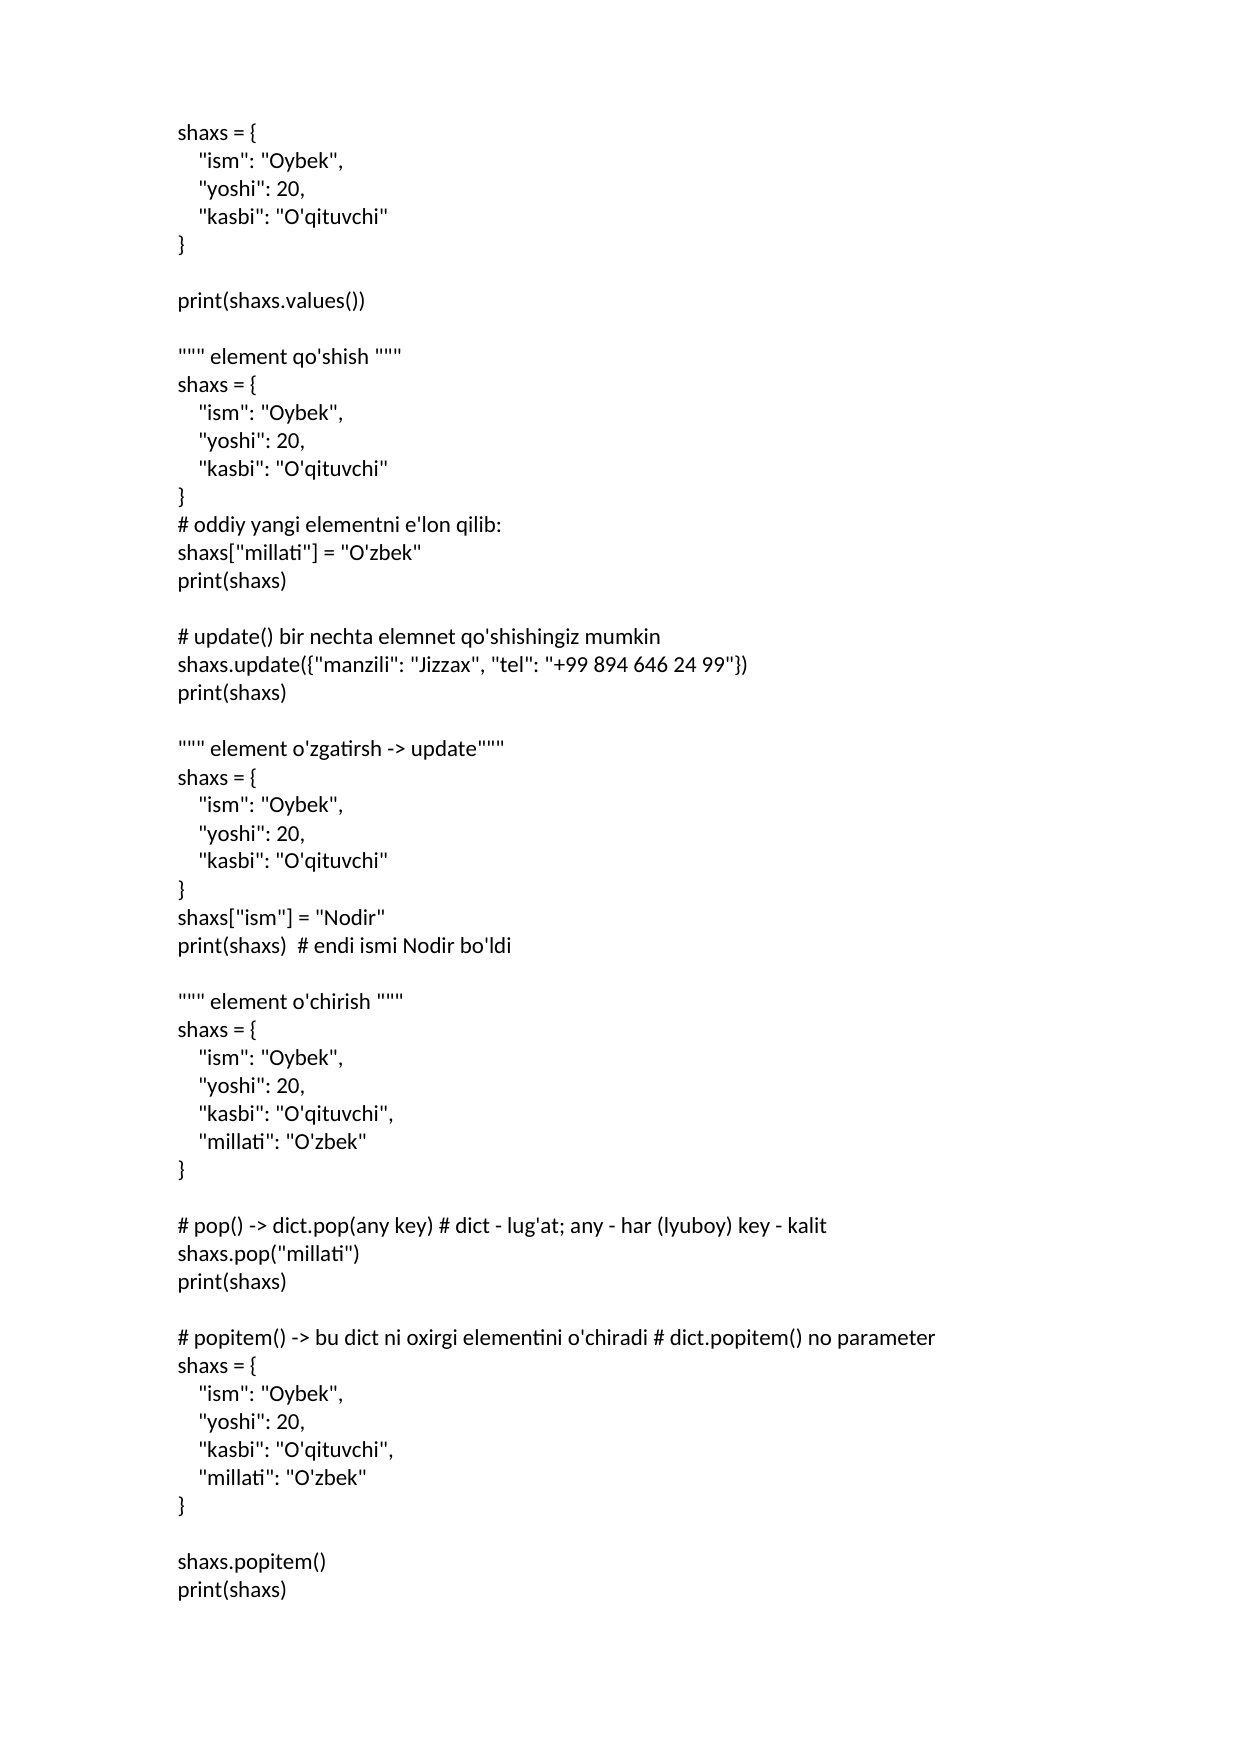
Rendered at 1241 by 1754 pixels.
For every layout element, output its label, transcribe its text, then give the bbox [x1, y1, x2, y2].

text print(shaxs) [177, 566, 1152, 594]
text } [177, 875, 1152, 903]
text "kasbi": "O'qituvchi", [177, 1099, 1152, 1127]
text shaxs["millati"] = "O'zbek" [177, 538, 1152, 566]
text "yoshi": 20, [177, 426, 1152, 454]
text "ism": "Oybek", [177, 791, 1152, 819]
text shaxs = { [177, 1351, 1152, 1379]
text "kasbi": "O'qituvchi" [177, 202, 1152, 230]
text } [177, 482, 1152, 510]
text print(shaxs) # endi ismi Nodir bo'ldi [177, 931, 1152, 959]
text # oddiy yangi elementni e'lon qilib: [177, 510, 1152, 538]
text "yoshi": 20, [177, 1071, 1152, 1099]
text } [177, 1491, 1152, 1519]
text "millati": "O'zbek" [177, 1463, 1152, 1491]
text shaxs.pop("millati") [177, 1239, 1152, 1267]
text } [177, 1155, 1152, 1183]
text """ element o'zgatirsh -> update""" [177, 734, 1152, 763]
text print(shaxs) [177, 1267, 1152, 1295]
text "yoshi": 20, [177, 174, 1152, 202]
text """ element o'chirish """ [177, 987, 1152, 1015]
text "millati": "O'zbek" [177, 1127, 1152, 1155]
text "ism": "Oybek", [177, 146, 1152, 174]
text print(shaxs) [177, 1575, 1152, 1603]
text """ element qo'shish """ [177, 342, 1152, 370]
text shaxs = { [177, 763, 1152, 791]
text "ism": "Oybek", [177, 398, 1152, 426]
text shaxs.popitem() [177, 1547, 1152, 1575]
text "ism": "Oybek", [177, 1379, 1152, 1407]
text print(shaxs.values()) [177, 286, 1152, 314]
text "ism": "Oybek", [177, 1043, 1152, 1071]
text shaxs = { [177, 1015, 1152, 1043]
text "yoshi": 20, [177, 1407, 1152, 1435]
text "yoshi": 20, [177, 819, 1152, 847]
text # popitem() -> bu dict ni oxirgi elementini o'chiradi # dict.popitem() no parameter [177, 1323, 1152, 1351]
text "kasbi": "O'qituvchi", [177, 1435, 1152, 1463]
text shaxs["ism"] = "Nodir" [177, 903, 1152, 931]
text shaxs = { [177, 118, 1152, 146]
text # pop() -> dict.pop(any key) # dict - lug'at; any - har (lyuboy) key - kalit [177, 1211, 1152, 1239]
text # update() bir nechta elemnet qo'shishingiz mumkin [177, 622, 1152, 651]
text } [177, 230, 1152, 258]
text print(shaxs) [177, 678, 1152, 707]
text "kasbi": "O'qituvchi" [177, 454, 1152, 482]
text shaxs = { [177, 370, 1152, 398]
text "kasbi": "O'qituvchi" [177, 847, 1152, 875]
text shaxs.update({"manzili": "Jizzax", "tel": "+99 894 646 24 99"}) [177, 651, 1152, 678]
